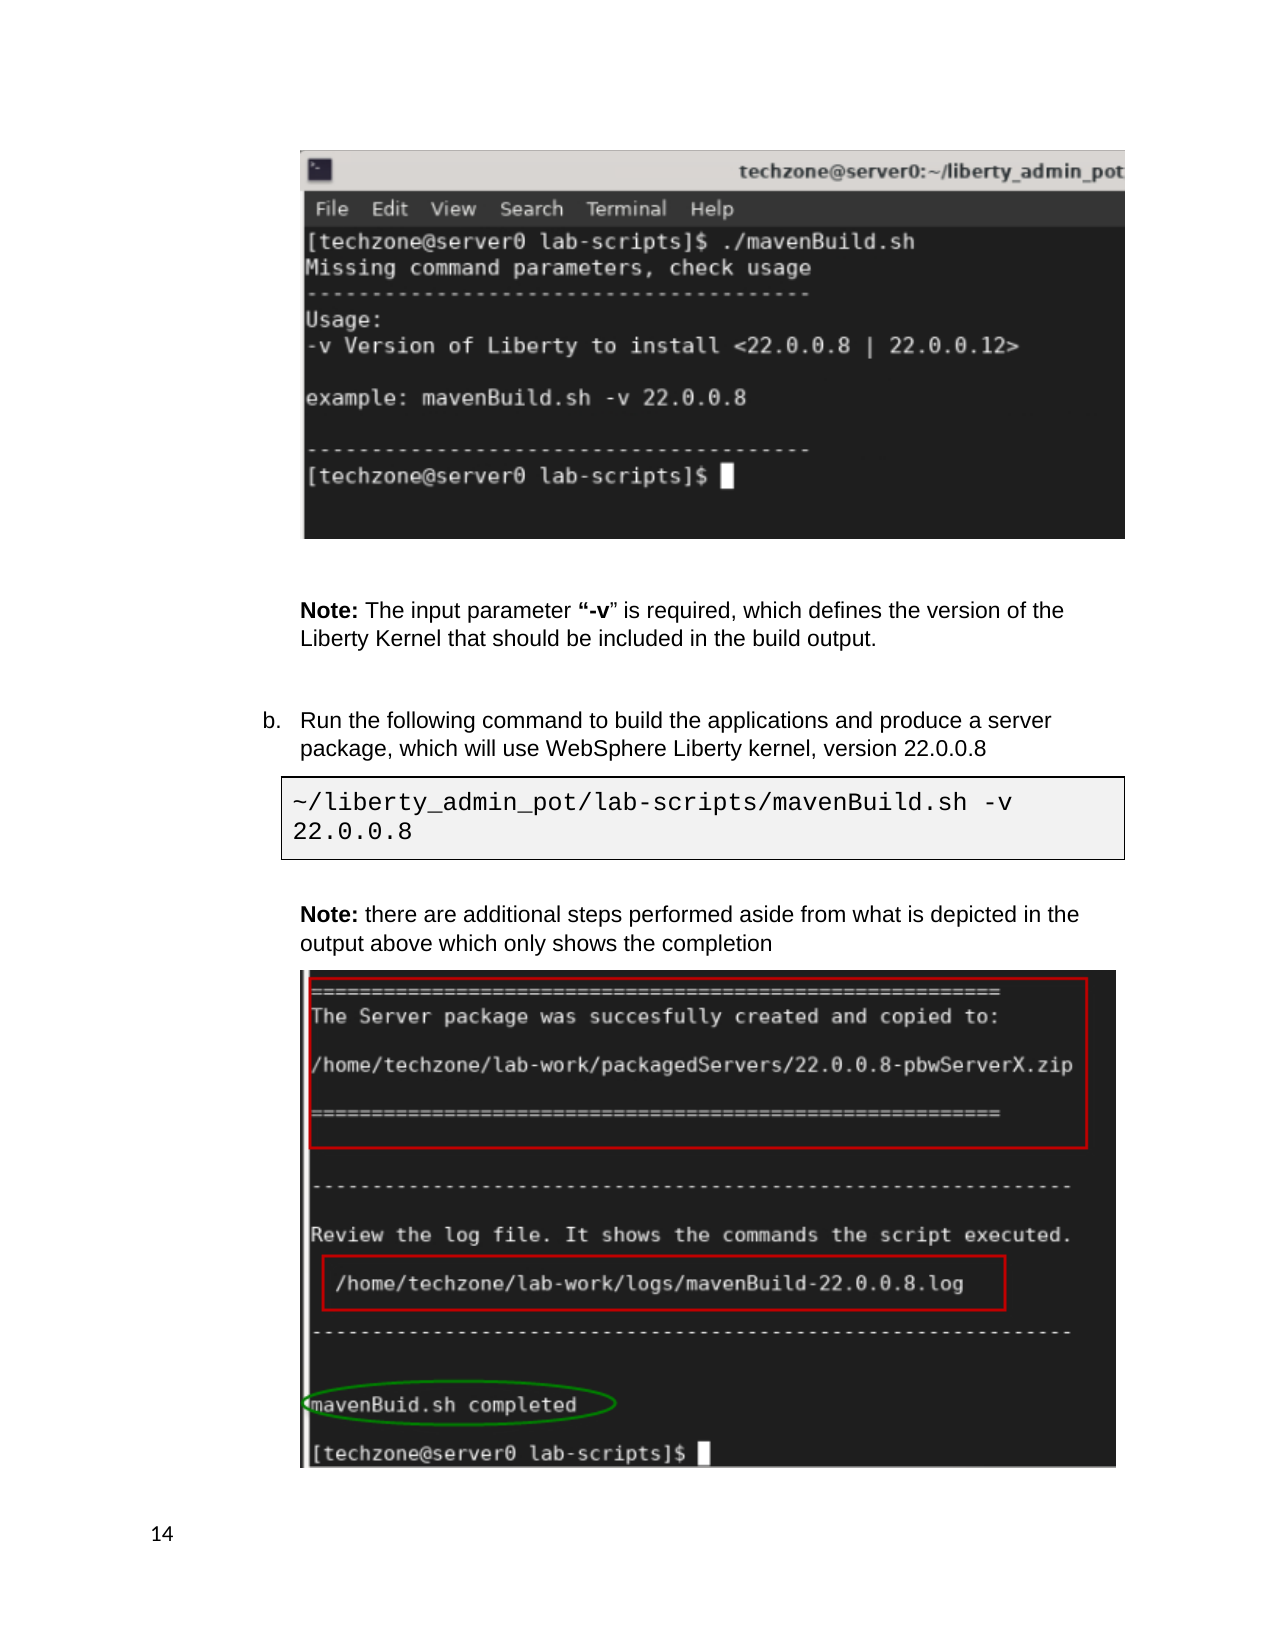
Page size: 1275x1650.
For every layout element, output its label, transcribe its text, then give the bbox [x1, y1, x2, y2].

table_header ~/liberty_admin_pot/lab-scripts/mavenBuild.sh -v 22.0.0.8 [282, 778, 1124, 859]
picture [300, 150, 1125, 539]
picture [300, 970, 1116, 1468]
list Run the following command to build the applications and produce a server package, which will use WebSphere Liberty kernel, version 22.0.0.8 [262, 707, 1125, 762]
text Note: there are additional steps performed aside from what is depicted in the output above which only shows the completion [300, 901, 1125, 956]
text Note: The input parameter “-v” is required, which defines the version of the Liberty Kernel that should be included in the build output. [300, 597, 1125, 651]
